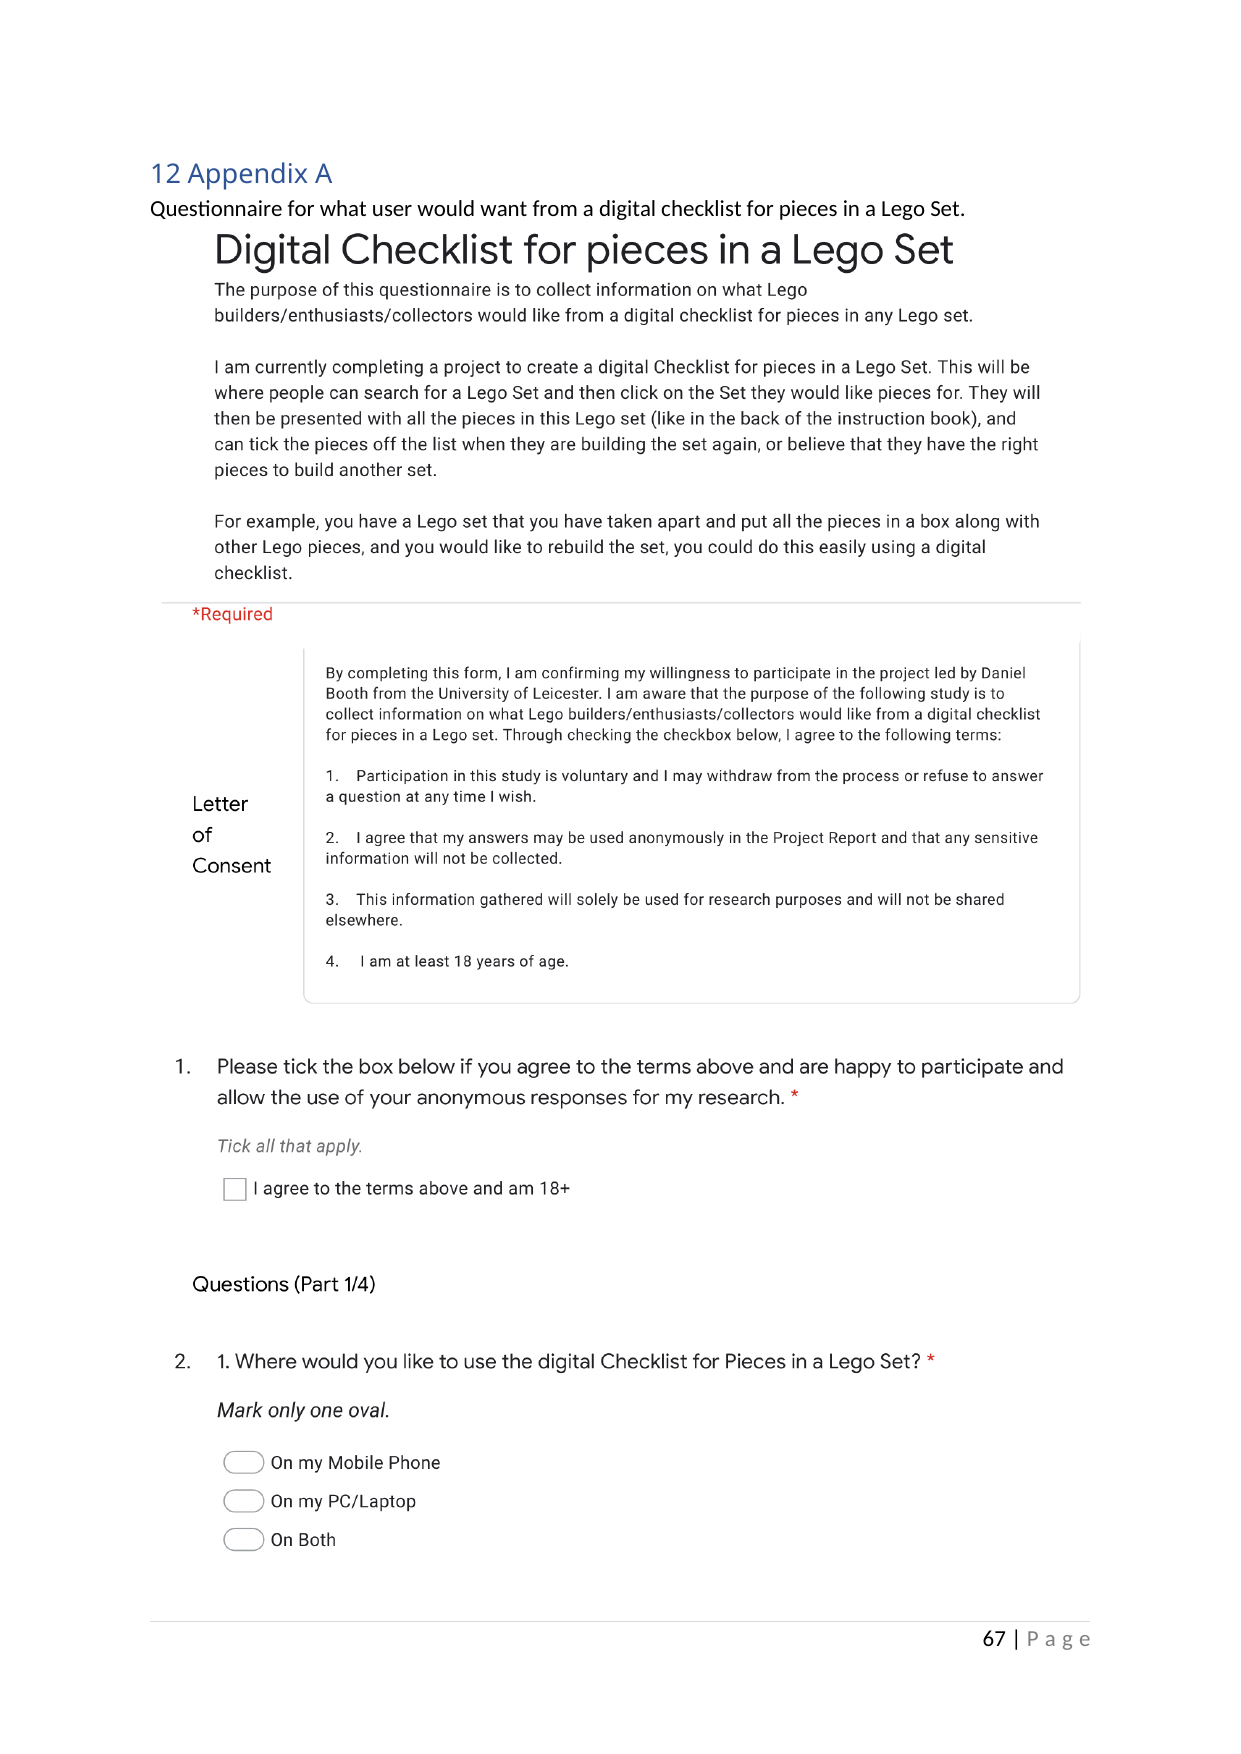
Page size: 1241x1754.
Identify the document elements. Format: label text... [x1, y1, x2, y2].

picture [150, 224, 1088, 1555]
subtitle Appendix A [150, 154, 1090, 191]
